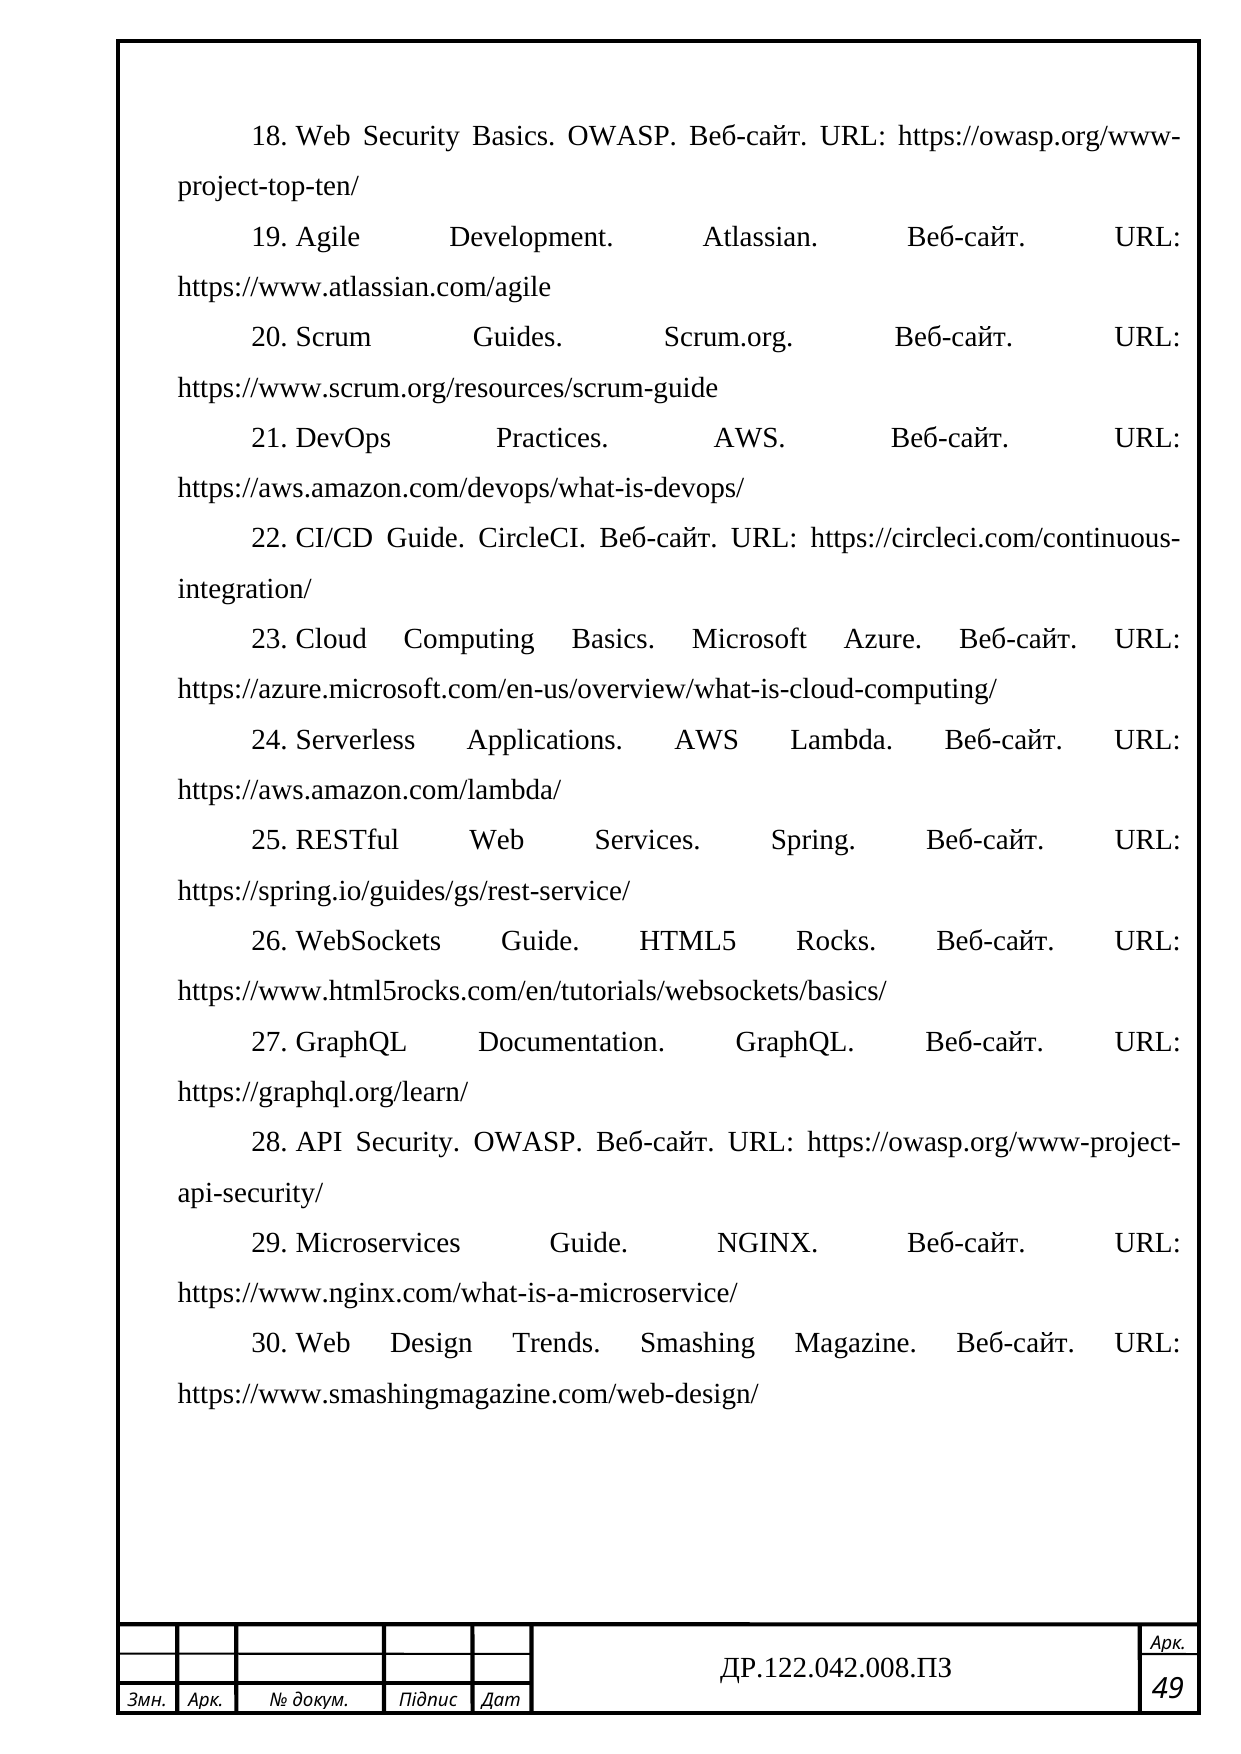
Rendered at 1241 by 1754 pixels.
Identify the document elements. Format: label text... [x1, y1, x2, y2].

list Web Security Basics. OWASP. Веб-сайт. URL: https://owasp.org/www-project-top-ten/ [177, 118, 1181, 202]
list Scrum Guides. Scrum.org. Веб-сайт. URL: https://www.scrum.org/resources/scrum-guide [177, 319, 1181, 403]
list Agile Development. Atlassian. Веб-сайт. URL: https://www.atlassian.com/agile [177, 219, 1181, 303]
list Serverless Applications. AWS Lambda. Веб-сайт. URL: https://aws.amazon.com/lambda/ [177, 722, 1181, 806]
list WebSockets Guide. HTML5 Rocks. Веб-сайт. URL: https://www.html5rocks.com/en/tutorials/websockets/basics/ [177, 923, 1181, 1007]
list Microservices Guide. NGINX. Веб-сайт. URL: https://www.nginx.com/what-is-a-microservice/ [177, 1225, 1181, 1309]
list RESTful Web Services. Spring. Веб-сайт. URL: https://spring.io/guides/gs/rest-service/ [177, 822, 1181, 906]
list Web Design Trends. Smashing Magazine. Веб-сайт. URL: https://www.smashingmagazine.com/web-design/ [177, 1326, 1181, 1409]
list DevOps Practices. AWS. Веб-сайт. URL: https://aws.amazon.com/devops/what-is-devops/ [177, 420, 1181, 504]
list API Security. OWASP. Веб-сайт. URL: https://owasp.org/www-project-api-security/ [177, 1124, 1181, 1208]
list CI/CD Guide. CircleCI. Веб-сайт. URL: https://circleci.com/continuous-integration/ [177, 521, 1181, 604]
list Cloud Computing Basics. Microsoft Azure. Веб-сайт. URL: https://azure.microsoft.com/en-us/overview/what-is-cloud-computing/ [177, 621, 1181, 705]
list GraphQL Documentation. GraphQL. Веб-сайт. URL: https://graphql.org/learn/ [177, 1024, 1181, 1108]
